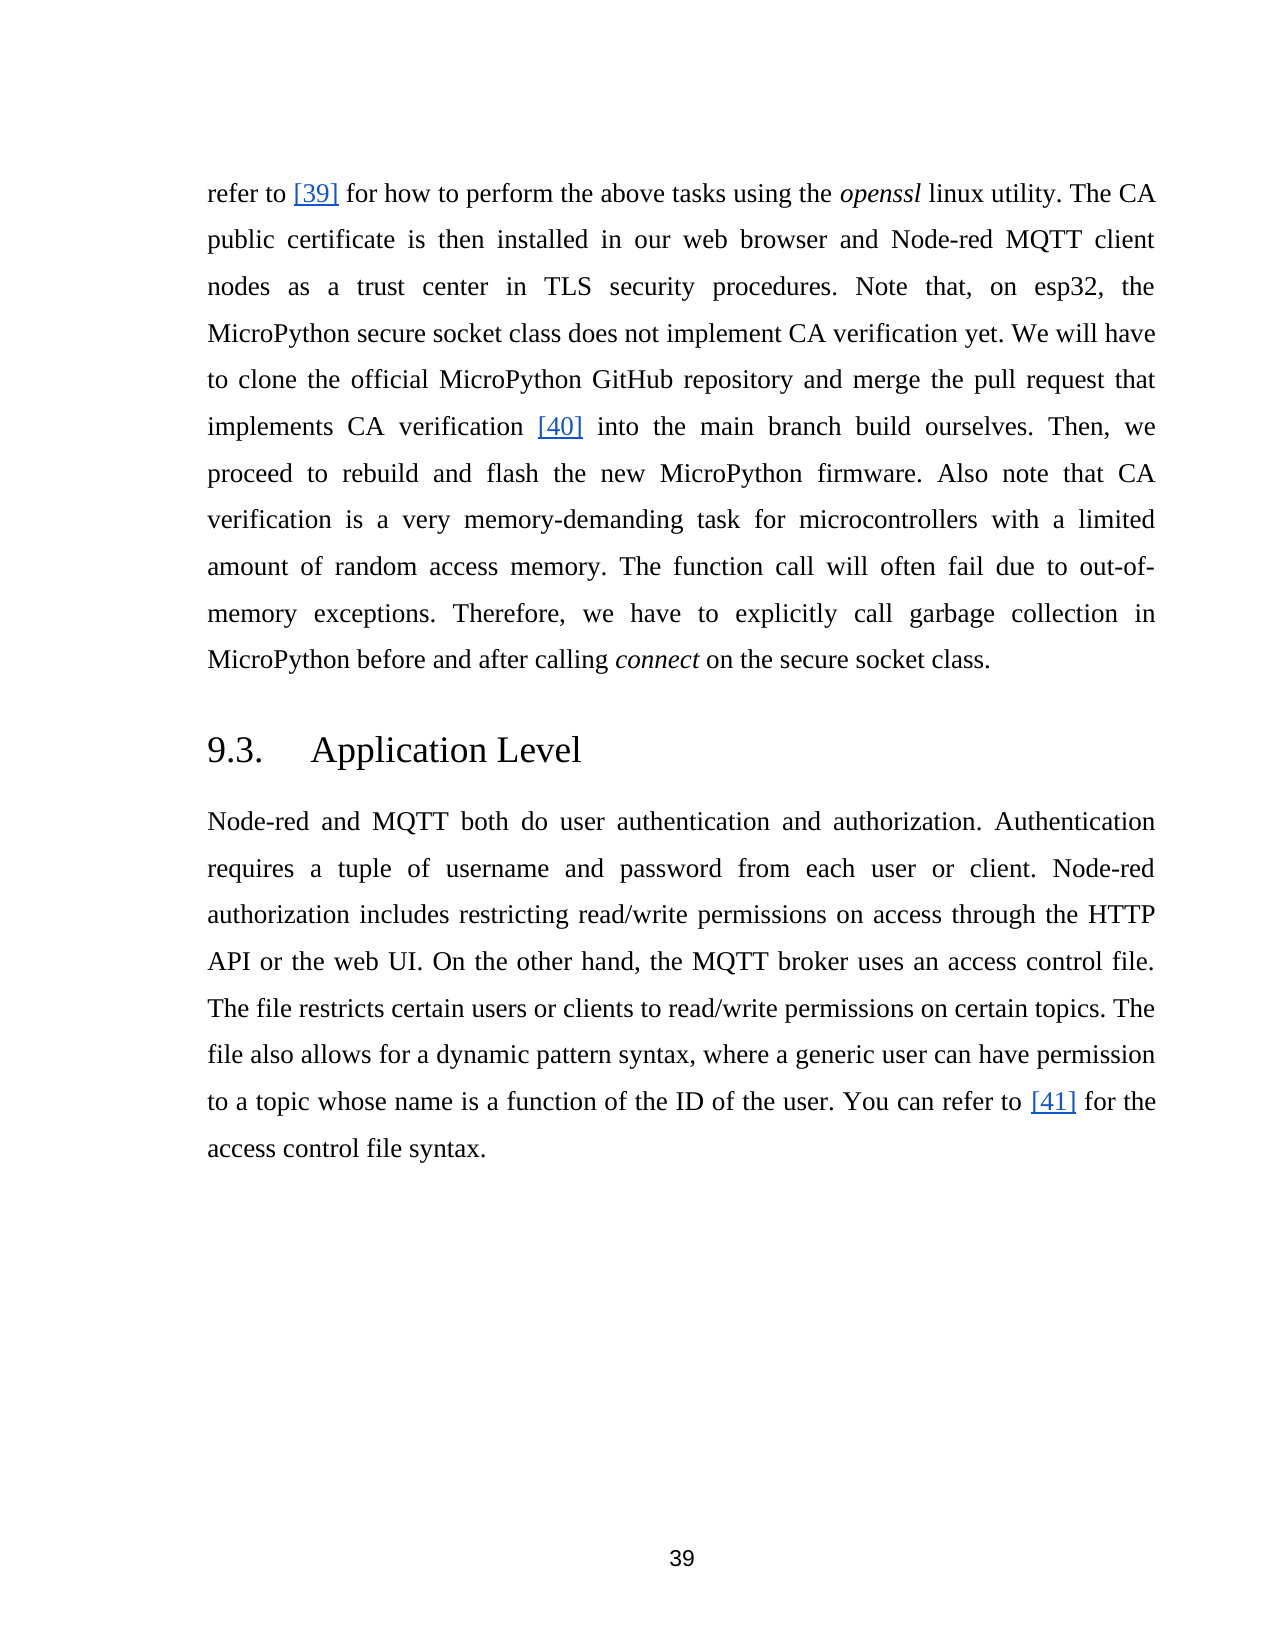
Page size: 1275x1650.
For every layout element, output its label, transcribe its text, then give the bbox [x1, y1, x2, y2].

text Node-red and MQTT both do user authentication and authorization. Authentication requires a tuple of username and password from each user or client. Node-red authorization includes restricting read/write permissions on access through the HTTP API or the web UI. On the other hand, the MQTT broker uses an access control file. The file restricts certain users or clients to read/write permissions on certain topics. The file also allows for a dynamic pattern syntax, where a generic user can have permission to a topic whose name is a function of the ID of the user. You can refer to [41] for the access control file syntax. [207, 805, 1157, 1163]
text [207, 177, 1157, 675]
subtitle 9.3. Application Level [207, 728, 1157, 771]
